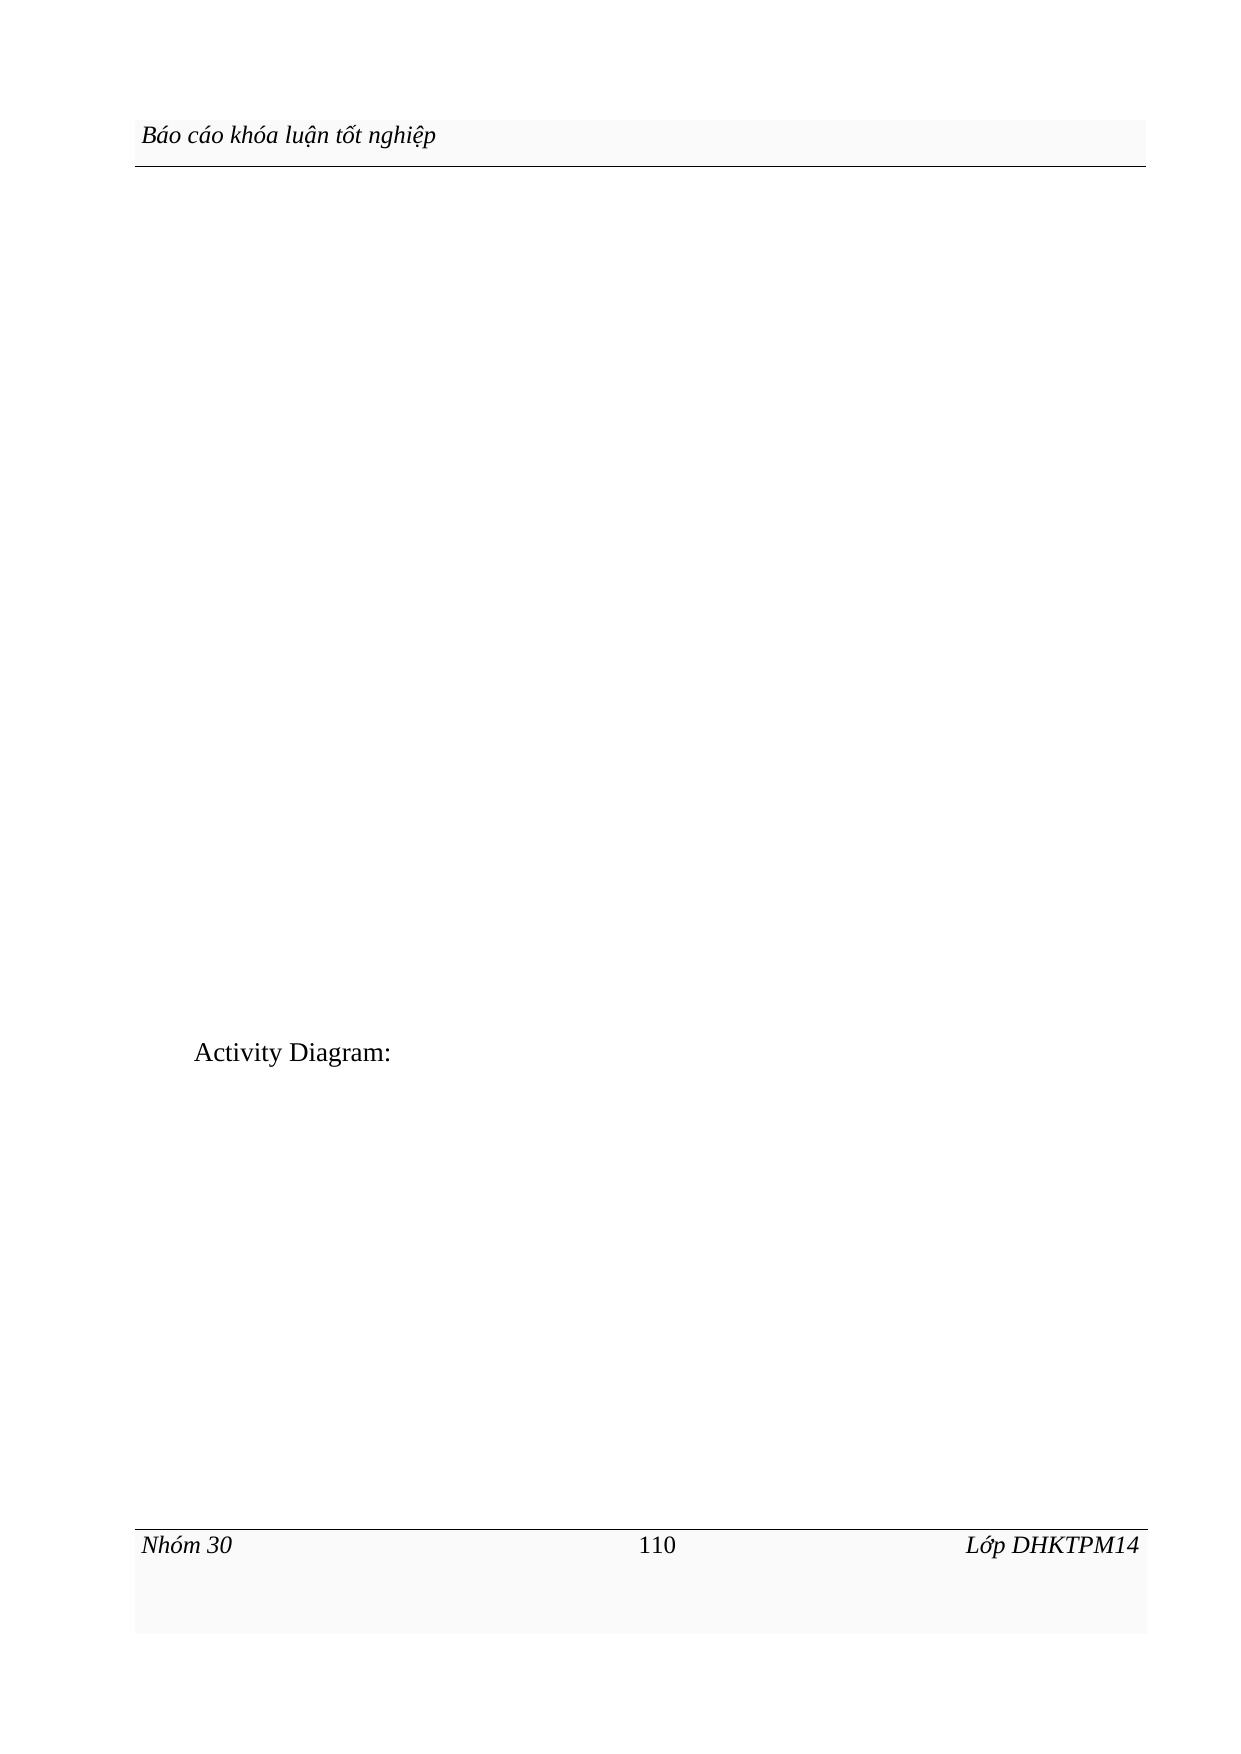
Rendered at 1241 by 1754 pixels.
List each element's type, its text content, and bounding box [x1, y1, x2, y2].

text Activity Diagram: [135, 1036, 1105, 1067]
